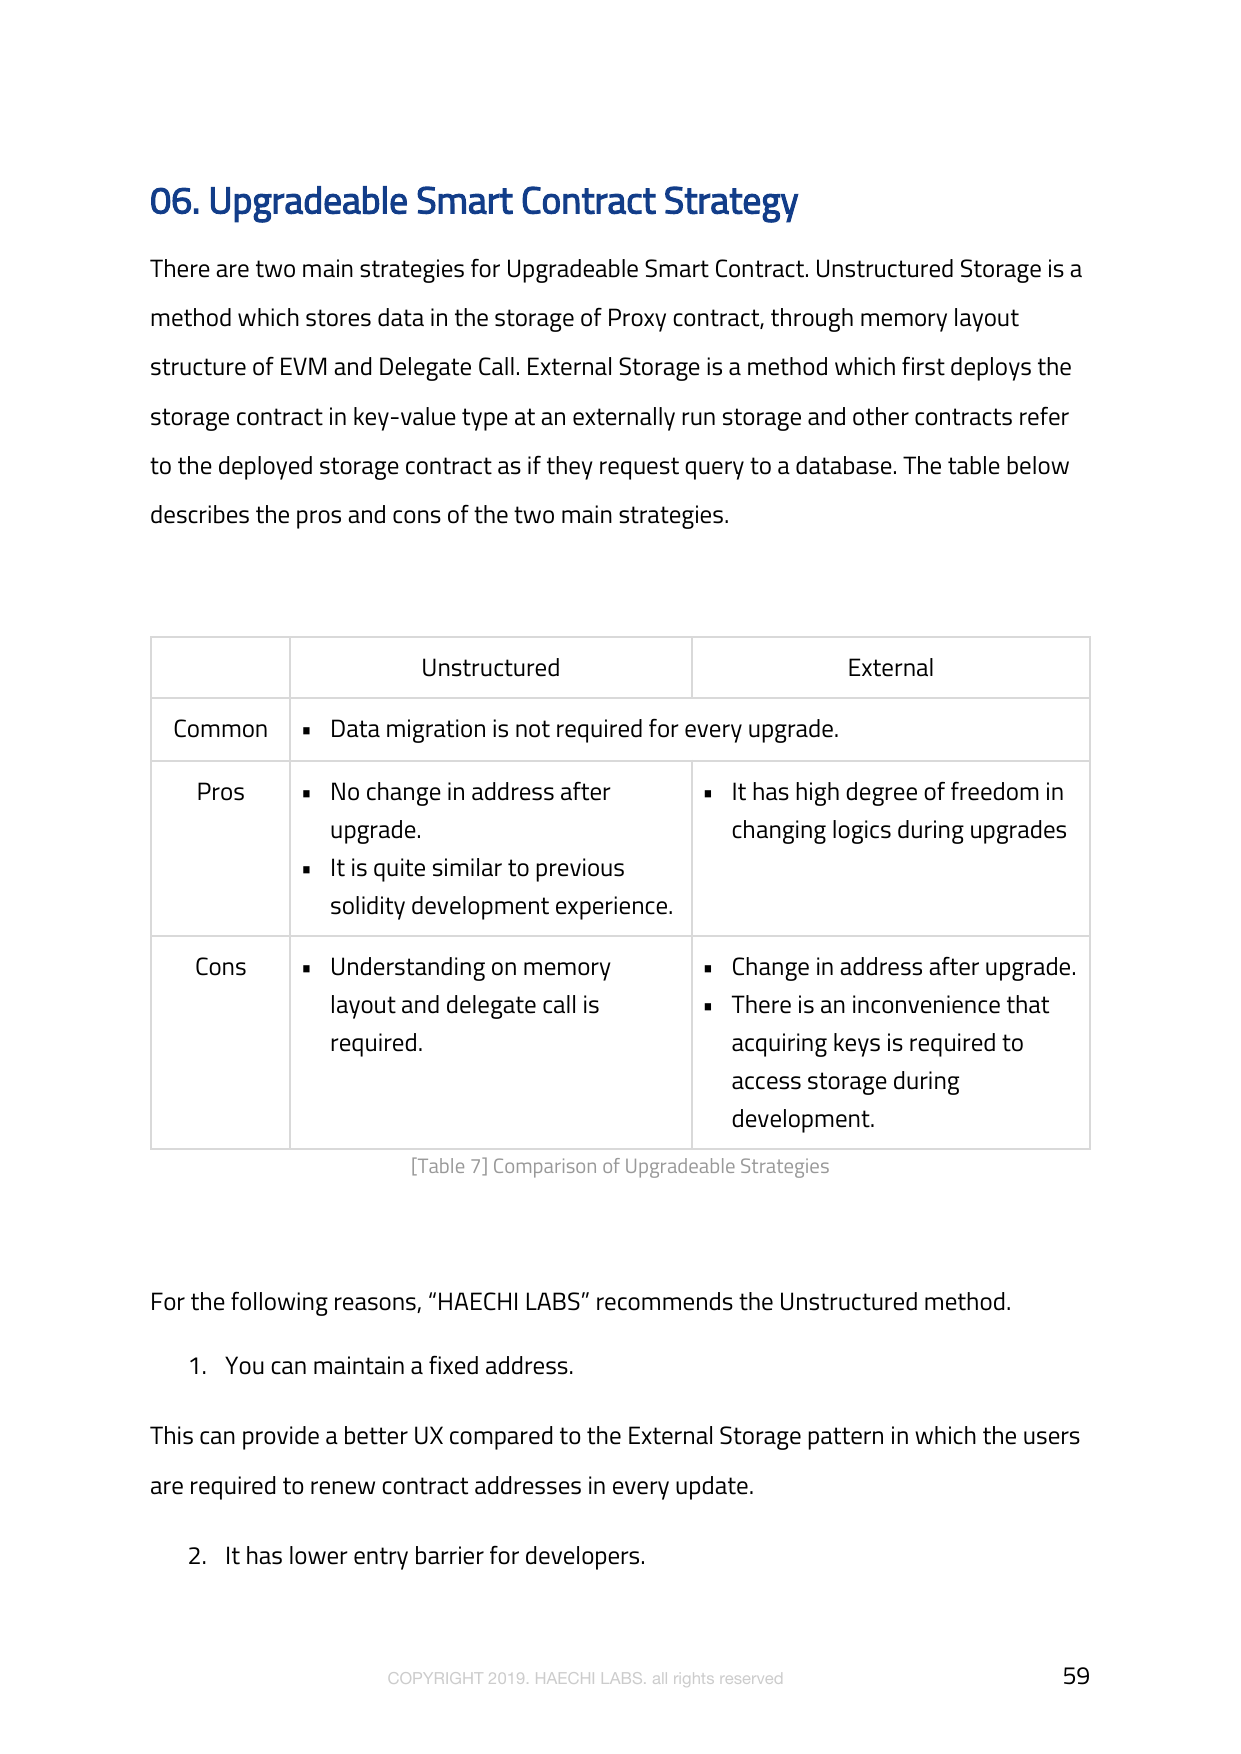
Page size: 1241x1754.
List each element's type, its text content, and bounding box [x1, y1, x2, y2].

table_header Unstructured [291, 638, 691, 697]
text There are two main strategies for Upgradeable Smart Contract. Unstructured Storage is a method which stores data in the storage of Proxy contract, through memory layout structure of EVM and Delegate Call. External Storage is a method which first deploys the storage contract in key-value type at an externally run storage and other contracts refer to the deployed storage contract as if they request query to a database. The table below describes the pros and cons of the two main strategies. [150, 249, 1090, 534]
table_cell Cons [152, 937, 289, 1147]
text This can provide a better UX compared to the External Storage pattern in which the users are required to renew contract addresses in every update. [150, 1416, 1090, 1504]
table_header External [693, 638, 1089, 697]
table_cell Data migration is not required for every upgrade. [291, 699, 1089, 759]
table_cell It has high degree of freedom in changing logics during upgrades [693, 762, 1089, 934]
list It has lower entry barrier for developers. [187, 1536, 1090, 1574]
table_cell Pros [152, 762, 289, 934]
table_cell Change in address after upgrade. There is an inconvenience that acquiring keys is required to access storage during development. [693, 937, 1089, 1147]
text [Table 7] Comparison of Upgradeable Strategies [150, 1150, 1090, 1181]
table_cell Understanding on memory layout and delegate call is required. [291, 937, 691, 1147]
text For the following reasons, “HAECHI LABS” recommends the Unstructured method. [150, 1282, 1090, 1320]
table_header [152, 638, 289, 697]
table_cell Common [152, 699, 289, 759]
table_cell No change in address after upgrade. It is quite similar to previous solidity development experience. [291, 762, 691, 934]
list You can maintain a fixed address. [187, 1346, 1090, 1384]
subtitle 06. Upgradeable Smart Contract Strategy [150, 171, 1090, 228]
